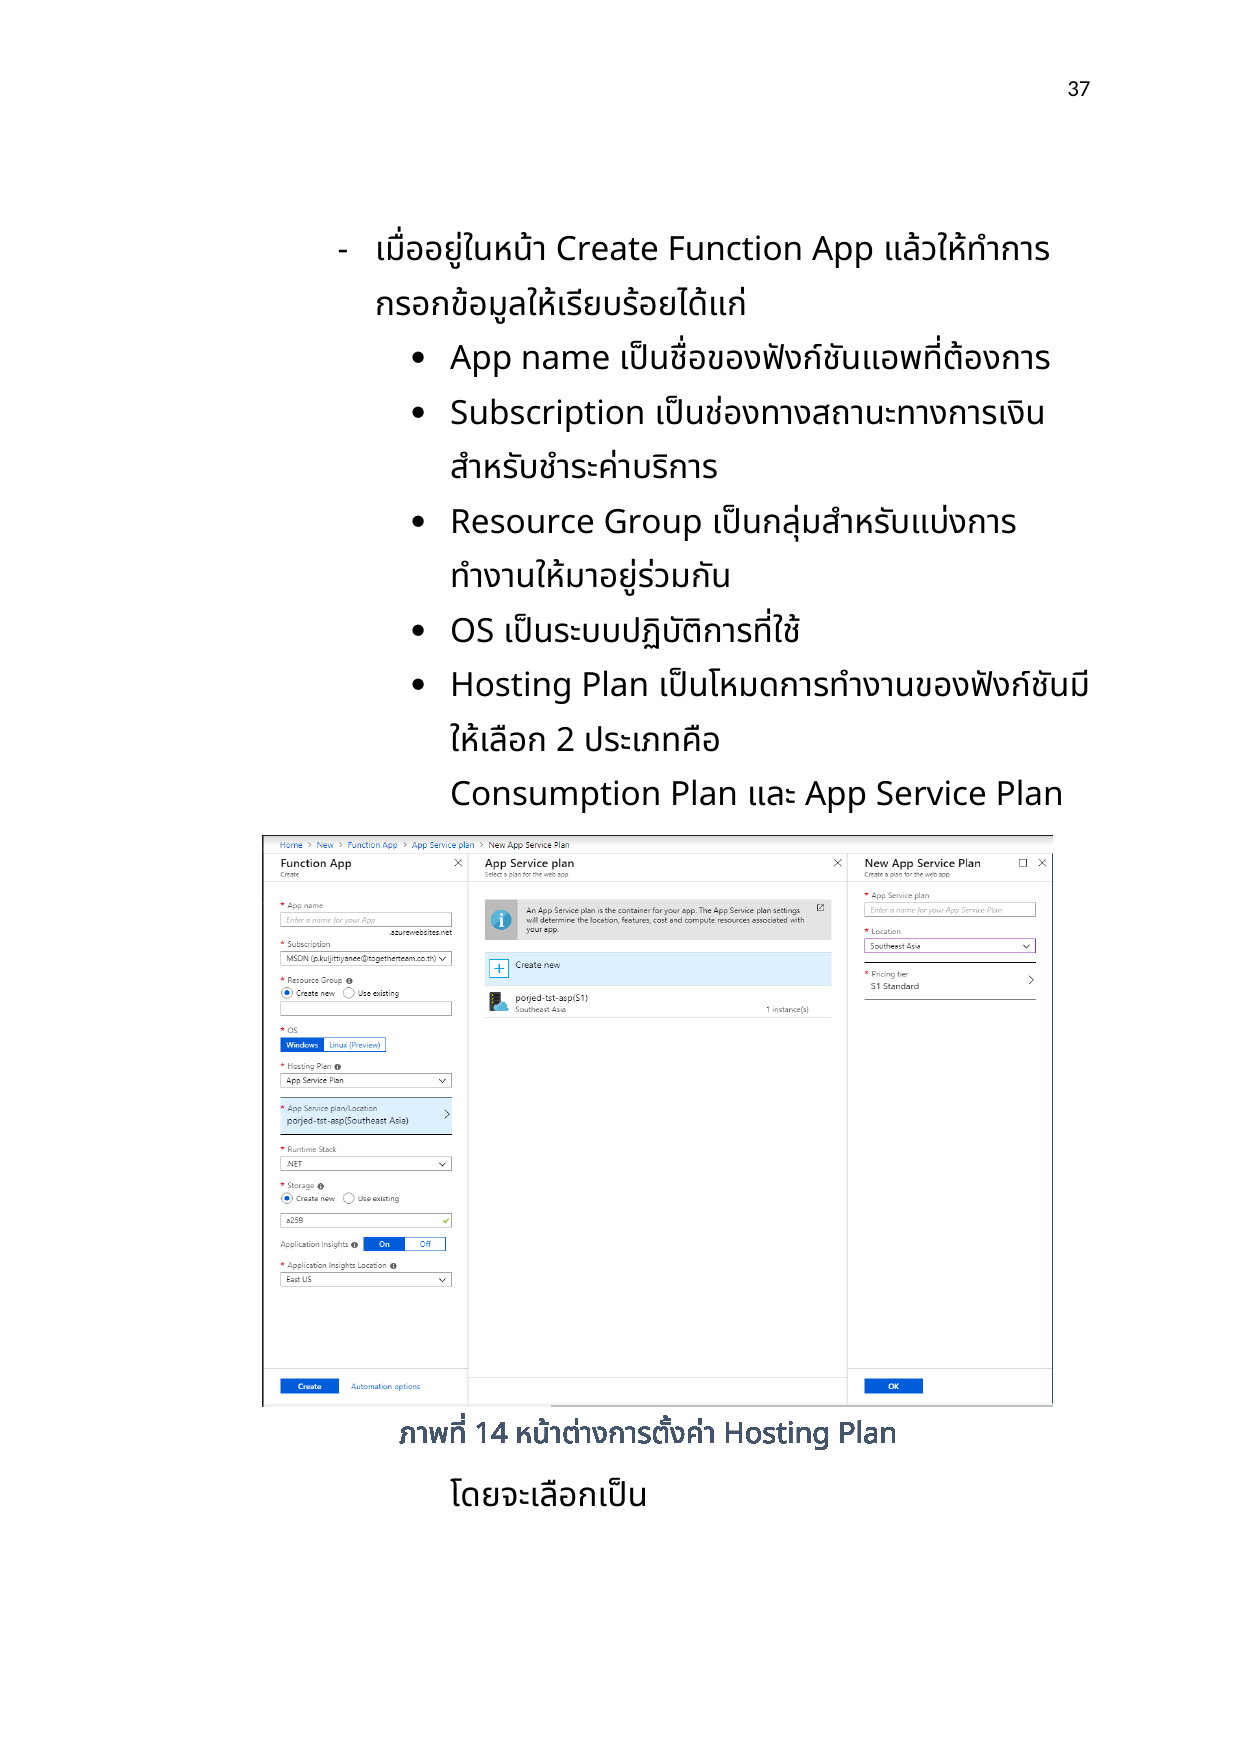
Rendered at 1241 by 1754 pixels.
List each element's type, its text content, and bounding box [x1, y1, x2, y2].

list Subscription เป็นช่องทางสถานะทางการเงินสำหรับชำระค่าบริการ [412, 388, 1090, 493]
picture [262, 835, 1053, 1407]
list Resource Group เป็นกลุ่มสำหรับแบ่งการทำงานให้มาอยู่ร่วมกัน [412, 497, 1090, 602]
list App name เป็นชื่อของฟังก์ชันแอพที่ต้องการ [412, 334, 1090, 384]
list เมื่ออยู่ในหน้า Create Function App แล้วให้ทำการกรอกข้อมูลให้เรียบร้อยได้แก่ [337, 225, 1090, 330]
list OS เป็นระบบปฏิบัติการที่ใช้ [412, 606, 1090, 657]
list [412, 661, 1090, 1522]
